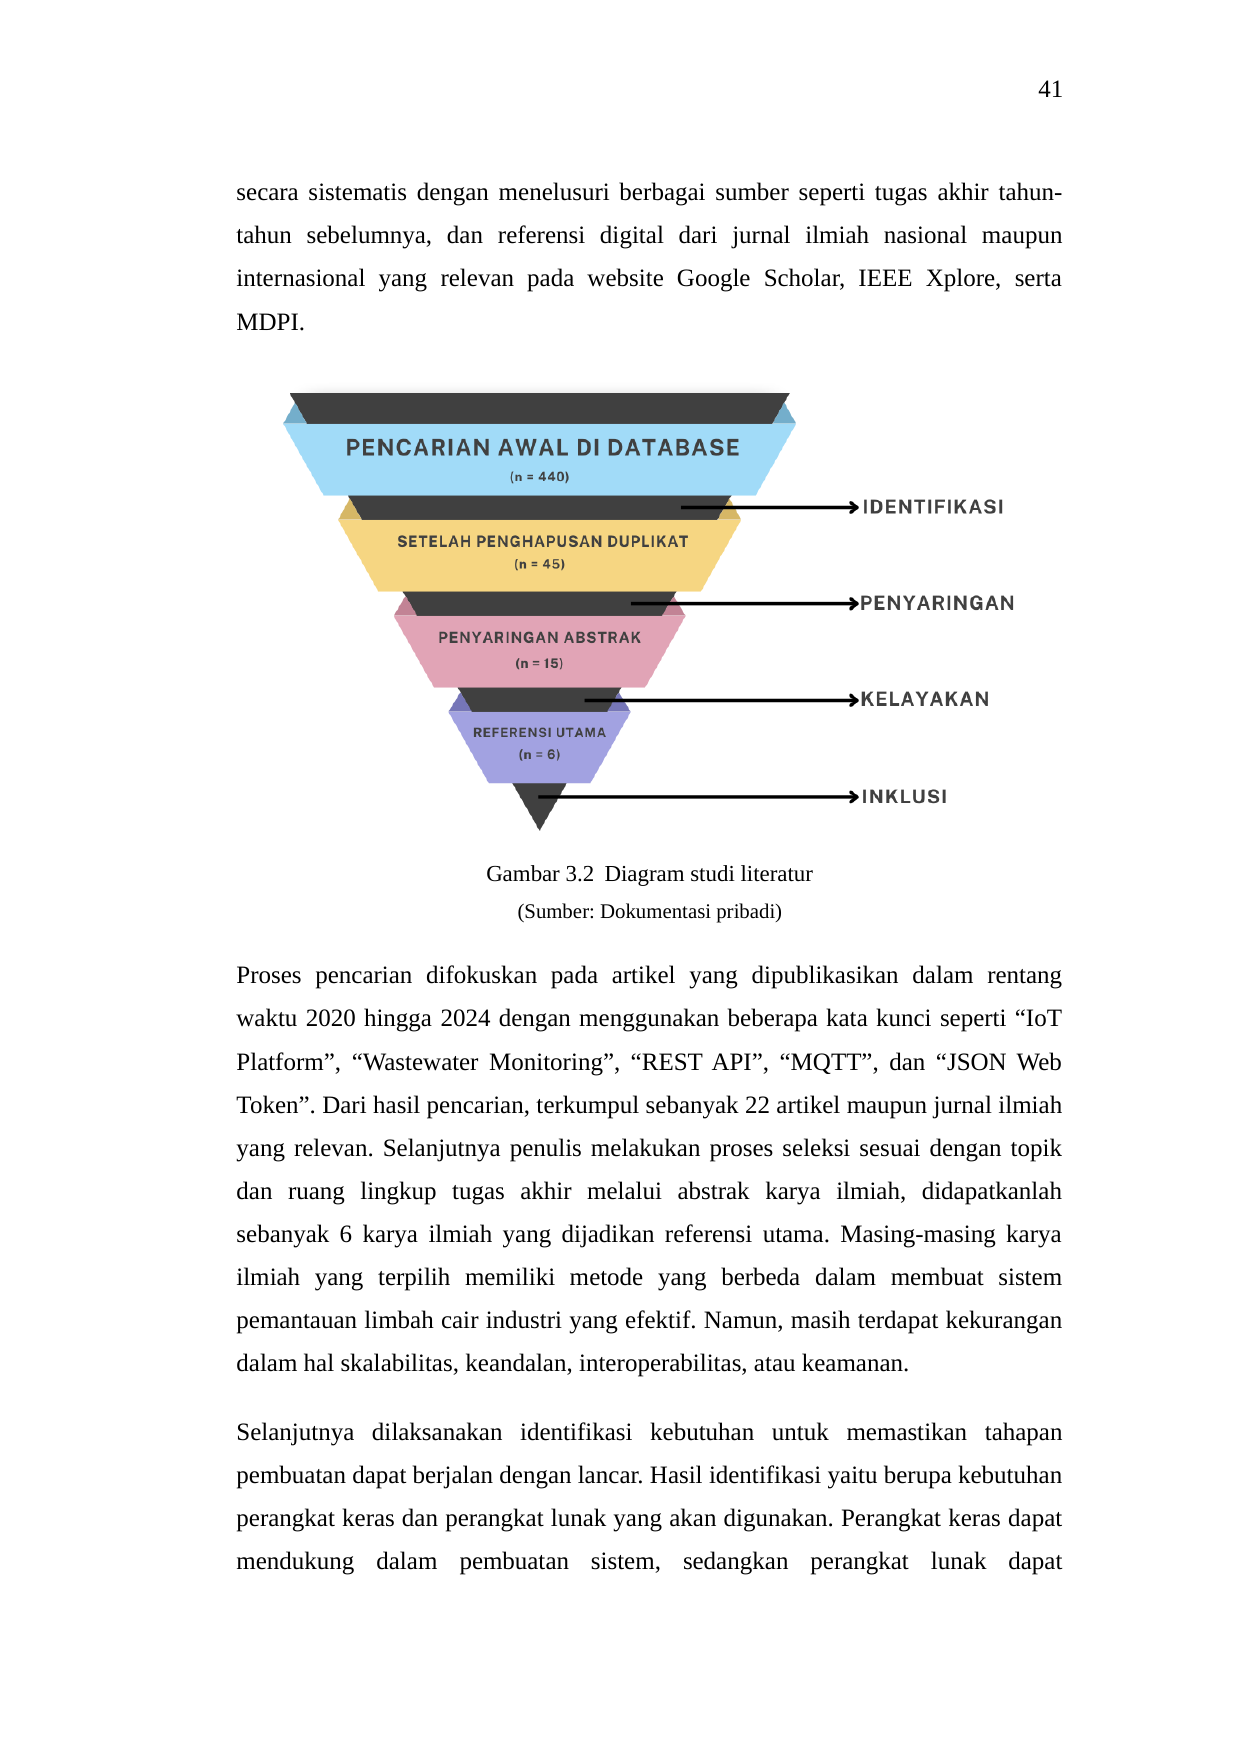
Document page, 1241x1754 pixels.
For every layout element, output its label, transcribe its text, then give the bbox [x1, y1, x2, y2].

text Proses pencarian difokuskan pada artikel yang dipublikasikan dalam rentang waktu 2020 hingga 2024 dengan menggunakan beberapa kata kunci seperti “IoT Platform”, “Wastewater Monitoring”, “REST API”, “MQTT”, dan “JSON Web Token”. Dari hasil pencarian, terkumpul sebanyak 22 artikel maupun jurnal ilmiah yang relevan. Selanjutnya penulis melakukan proses seleksi sesuai dengan topik dan ruang lingkup tugas akhir melalui abstrak karya ilmiah, didapatkanlah sebanyak 6 karya ilmiah yang dijadikan referensi utama. Masing-masing karya ilmiah yang terpilih memiliki metode yang berbeda dalam membuat sistem pemantauan limbah cair industri yang efektif. Namun, masih terdapat kekurangan dalam hal skalabilitas, keandalan, interoperabilitas, atau keamanan. [236, 960, 1063, 1377]
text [236, 177, 1063, 335]
text (Sumber: Dokumentasi pribadi) [236, 899, 1063, 923]
picture [236, 374, 1062, 846]
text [236, 1417, 1063, 1575]
text Diagram studi literatur [236, 860, 1063, 886]
